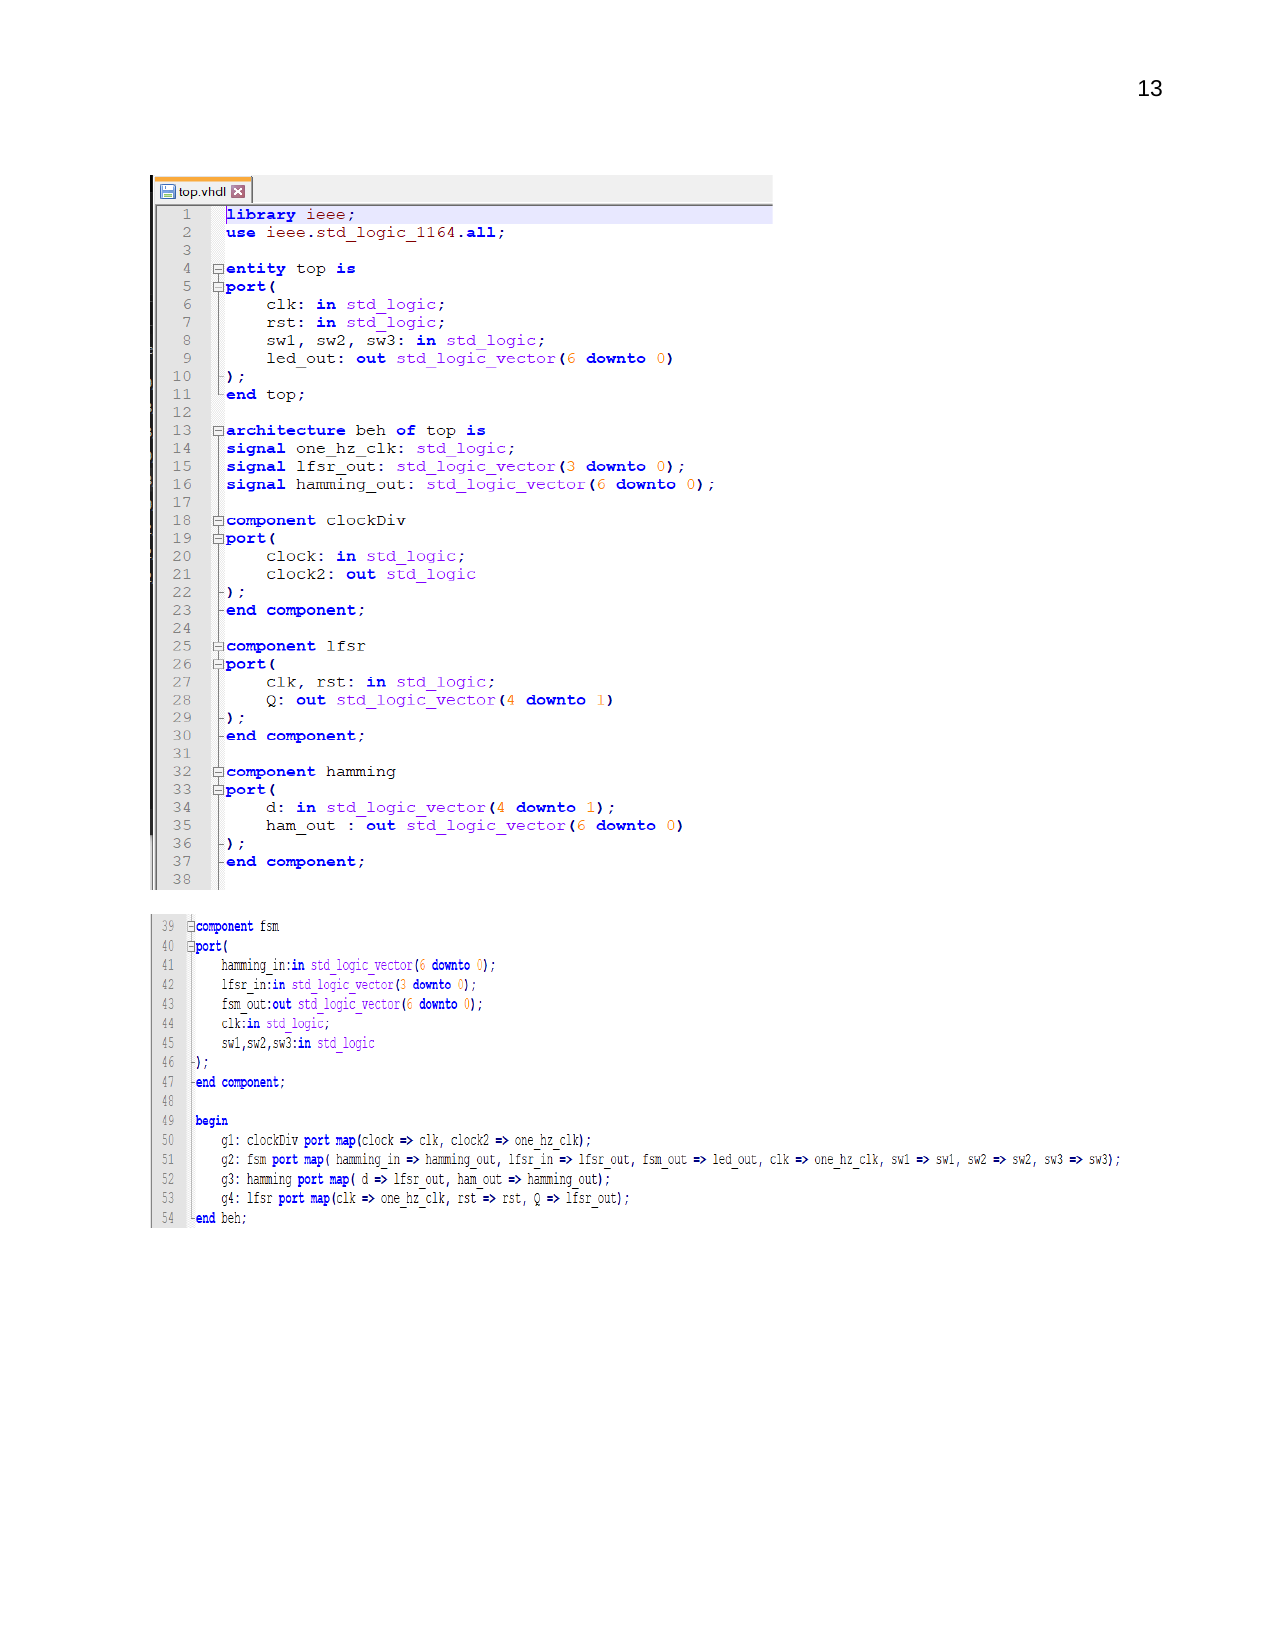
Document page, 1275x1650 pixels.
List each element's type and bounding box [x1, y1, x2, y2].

picture [150, 175, 773, 890]
picture [150, 914, 1126, 1228]
